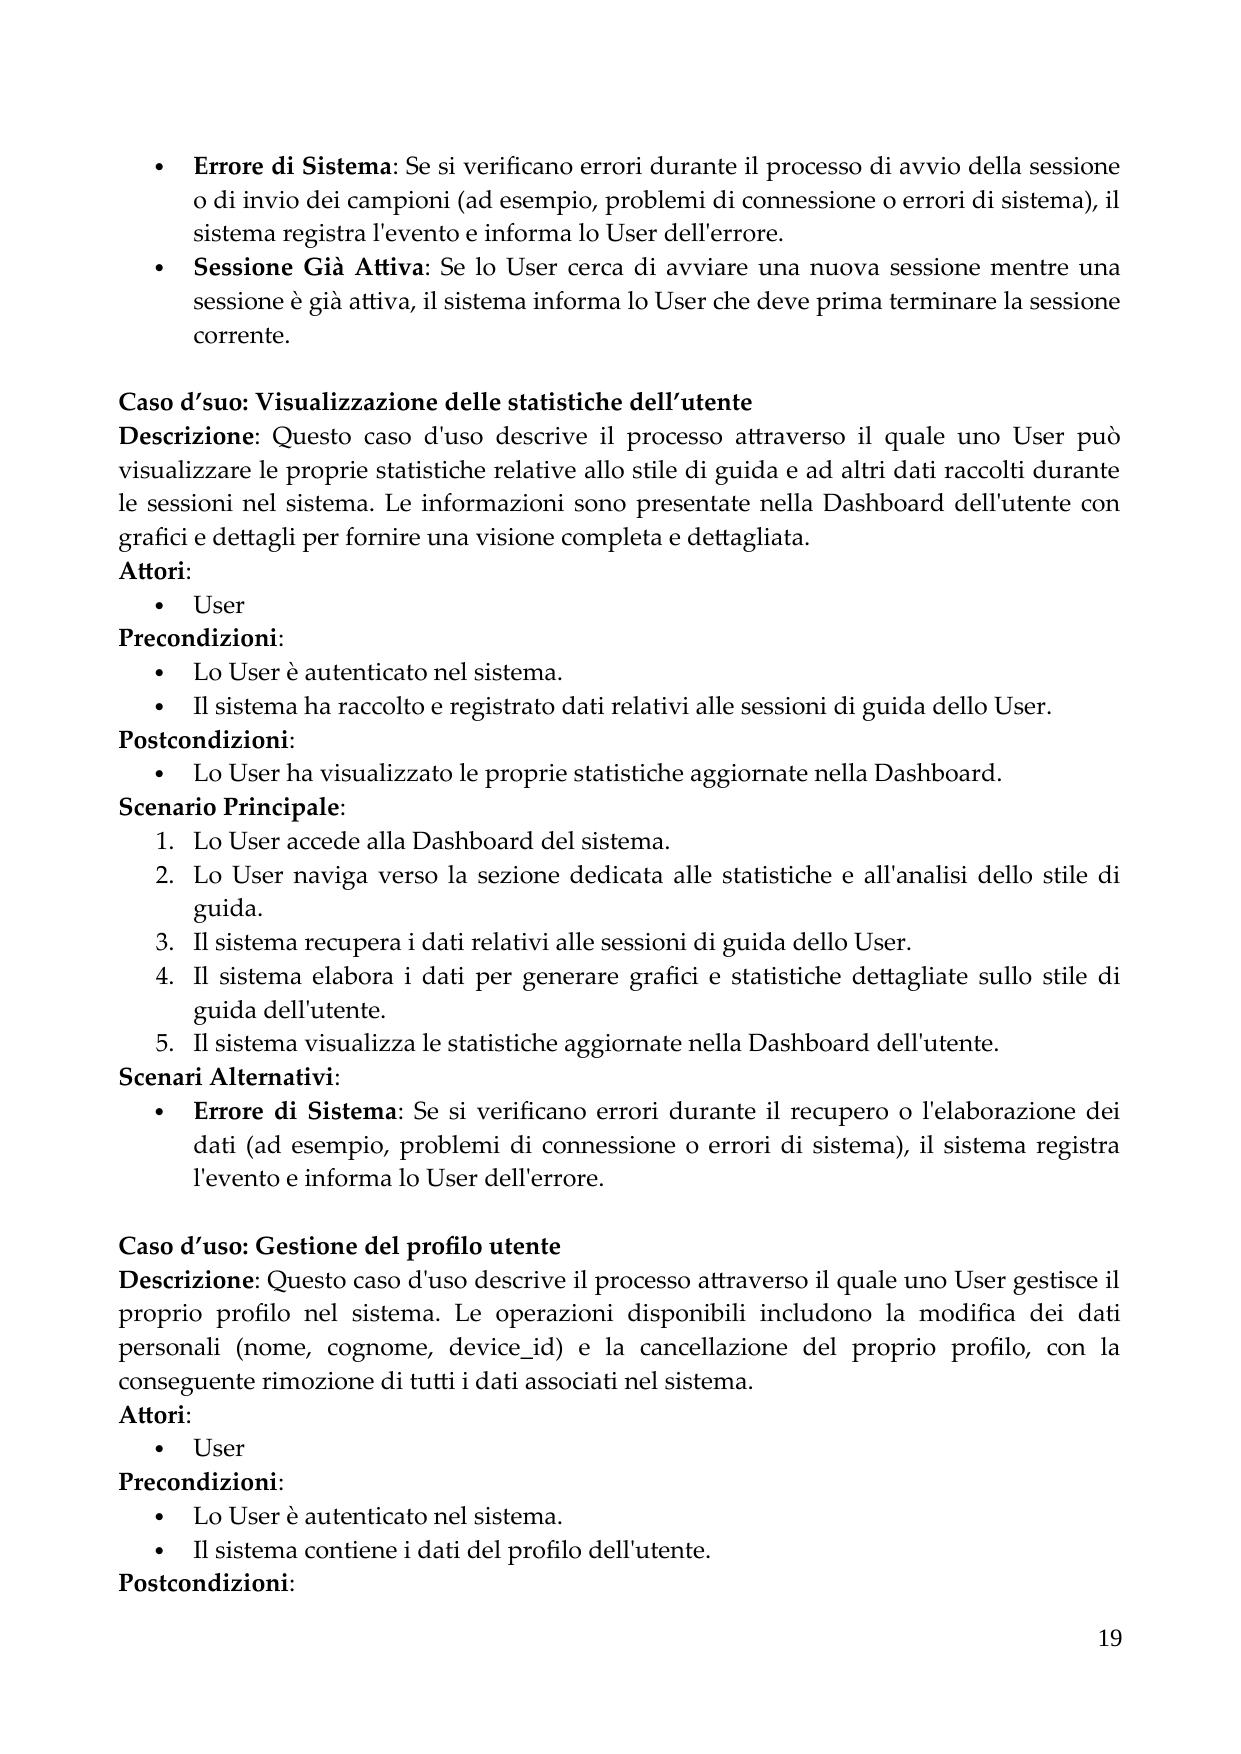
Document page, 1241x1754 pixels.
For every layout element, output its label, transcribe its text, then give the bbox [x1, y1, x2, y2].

list Il sistema elabora i dati per generare grafici e statistiche dettagliate sullo stile di guida dell'utente. [156, 958, 1122, 1025]
text Scenari Alternativi: [118, 1059, 1122, 1093]
text Caso d’uso: Gestione del profilo utente [118, 1228, 1122, 1261]
list Errore di Sistema: Se si verificano errori durante il processo di avvio della sessione o di invio dei campioni (ad esempio, problemi di connessione o errori di sistema), il sistema registra l'evento e informa lo User dell'errore. [156, 148, 1122, 249]
text Descrizione: Questo caso d'uso descrive il processo attraverso il quale uno User gestisce il proprio profilo nel sistema. Le operazioni disponibili includono la modifica dei dati personali (nome, cognome, device_id) e la cancellazione del proprio profilo, con la conseguente rimozione di tutti i dati associati nel sistema. [118, 1261, 1122, 1396]
list Lo User ha visualizzato le proprie statistiche aggiornate nella Dashboard. [156, 755, 1122, 789]
text Postcondizioni: [118, 721, 1122, 755]
list Il sistema visualizza le statistiche aggiornate nella Dashboard dell'utente. [156, 1025, 1122, 1059]
text Caso d’suo: Visualizzazione delle statistiche dell’utente [118, 384, 1122, 418]
text Attori: [118, 1396, 1122, 1430]
text Attori: [118, 553, 1122, 586]
list Lo User naviga verso la sezione dedicata alle statistiche e all'analisi dello stile di guida. [156, 856, 1122, 924]
text Postcondizioni: [118, 1565, 1122, 1599]
list Lo User è autenticato nel sistema. [156, 1498, 1122, 1531]
list Il sistema contiene i dati del profilo dell'utente. [156, 1531, 1122, 1565]
list Il sistema recupera i dati relativi alle sessioni di guida dello User. [156, 924, 1122, 958]
list Errore di Sistema: Se si verificano errori durante il recupero o l'elaborazione dei dati (ad esempio, problemi di connessione o errori di sistema), il sistema registra l'evento e informa lo User dell'errore. [156, 1093, 1122, 1194]
text Scenario Principale: [118, 789, 1122, 823]
list User [156, 1430, 1122, 1464]
text Descrizione: Questo caso d'uso descrive il processo attraverso il quale uno User può visualizzare le proprie statistiche relative allo stile di guida e ad altri dati raccolti durante le sessioni nel sistema. Le informazioni sono presentate nella Dashboard dell'utente con grafici e dettagli per fornire una visione completa e dettagliata. [118, 418, 1122, 553]
list Il sistema ha raccolto e registrato dati relativi alle sessioni di guida dello User. [156, 688, 1122, 721]
list Lo User è autenticato nel sistema. [156, 654, 1122, 688]
text Precondizioni: [118, 620, 1122, 654]
list User [156, 586, 1122, 620]
list Lo User accede alla Dashboard del sistema. [156, 823, 1122, 856]
text Precondizioni: [118, 1464, 1122, 1498]
list Sessione Già Attiva: Se lo User cerca di avviare una nuova sessione mentre una sessione è già attiva, il sistema informa lo User che deve prima terminare la sessione corrente. [156, 249, 1122, 350]
